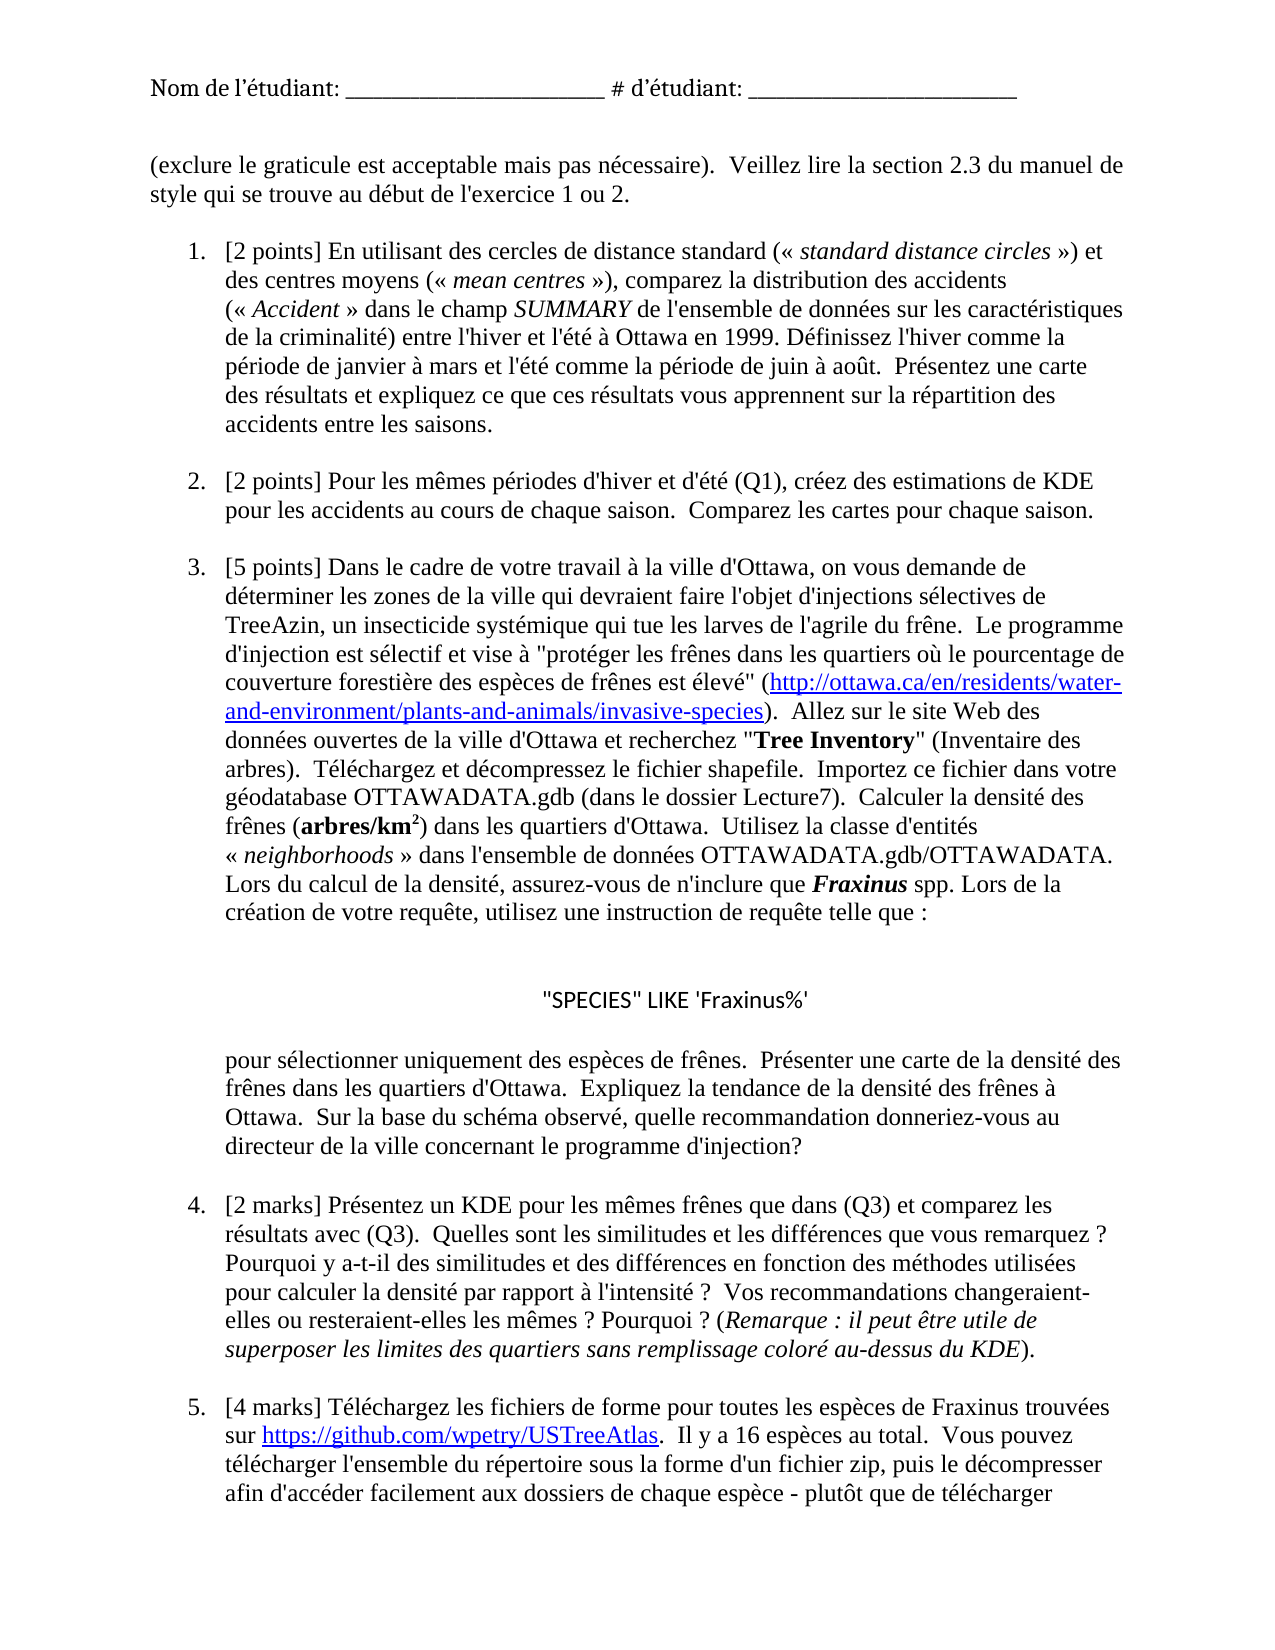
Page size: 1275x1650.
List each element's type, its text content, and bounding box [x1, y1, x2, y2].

list [2 marks] Présentez un KDE pour les mêmes frênes que dans (Q3) et comparez les résultats avec (Q3). Quelles sont les similitudes et les différences que vous remarquez ? Pourquoi y a-t-il des similitudes et des différences en fonction des méthodes utilisées pour calculer la densité par rapport à l'intensité ? Vos recommandations changeraient-elles ou resteraient-elles les mêmes ? Pourquoi ? (Remarque : il peut être utile de superposer les limites des quartiers sans remplissage coloré au-dessus du KDE). [187, 1190, 1125, 1363]
list [5 points] Dans le cadre de votre travail à la ville d'Ottawa, on vous demande de déterminer les zones de la ville qui devraient faire l'objet d'injections sélectives de TreeAzin, un insecticide systémique qui tue les larves de l'agrile du frêne. Le programme d'injection est sélectif et vise à "protéger les frênes dans les quartiers où le pourcentage de couverture forestière des espèces de frênes est élevé" (http://ottawa.ca/en/residents/water-and-environment/plants-and-animals/invasive-species). Allez sur le site Web des données ouvertes de la ville d'Ottawa et recherchez "Tree Inventory" (Inventaire des arbres). Téléchargez et décompressez le fichier shapefile. Importez ce fichier dans votre géodatabase OTTAWADATA.gdb (dans le dossier Lecture7). Calculer la densité des frênes (arbres/km2) dans les quartiers d'Ottawa. Utilisez la classe d'entités « neighborhoods » dans l'ensemble de données OTTAWADATA.gdb/OTTAWADATA. Lors du calcul de la densité, assurez-vous de n'inclure que Fraxinus spp. Lors de la création de votre requête, utilisez une instruction de requête telle que : [187, 552, 1125, 926]
list pour sélectionner uniquement des espèces de frênes. Présenter une carte de la densité des frênes dans les quartiers d'Ottawa. Expliquez la tendance de la densité des frênes à Ottawa. Sur la base du schéma observé, quelle recommandation donneriez-vous au directeur de la ville concernant le programme d'injection? [225, 1045, 1125, 1160]
list [2 points] Pour les mêmes périodes d'hiver et d'été (Q1), créez des estimations de KDE pour les accidents au cours de chaque saison. Comparez les cartes pour chaque saison. [187, 466, 1125, 524]
list [2 points] En utilisant des cercles de distance standard (« standard distance circles ») et des centres moyens (« mean centres »), comparez la distribution des accidents (« Accident » dans le champ SUMMARY de l'ensemble de données sur les caractéristiques de la criminalité) entre l'hiver et l'été à Ottawa en 1999. Définissez l'hiver comme la période de janvier à mars et l'été comme la période de juin à août. Présentez une carte des résultats et expliquez ce que ces résultats vous apprennent sur la répartition des accidents entre les saisons. [187, 236, 1125, 437]
list "SPECIES" LIKE 'Fraxinus%' [225, 984, 1125, 1014]
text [150, 150, 1125, 207]
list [187, 1392, 1125, 1507]
